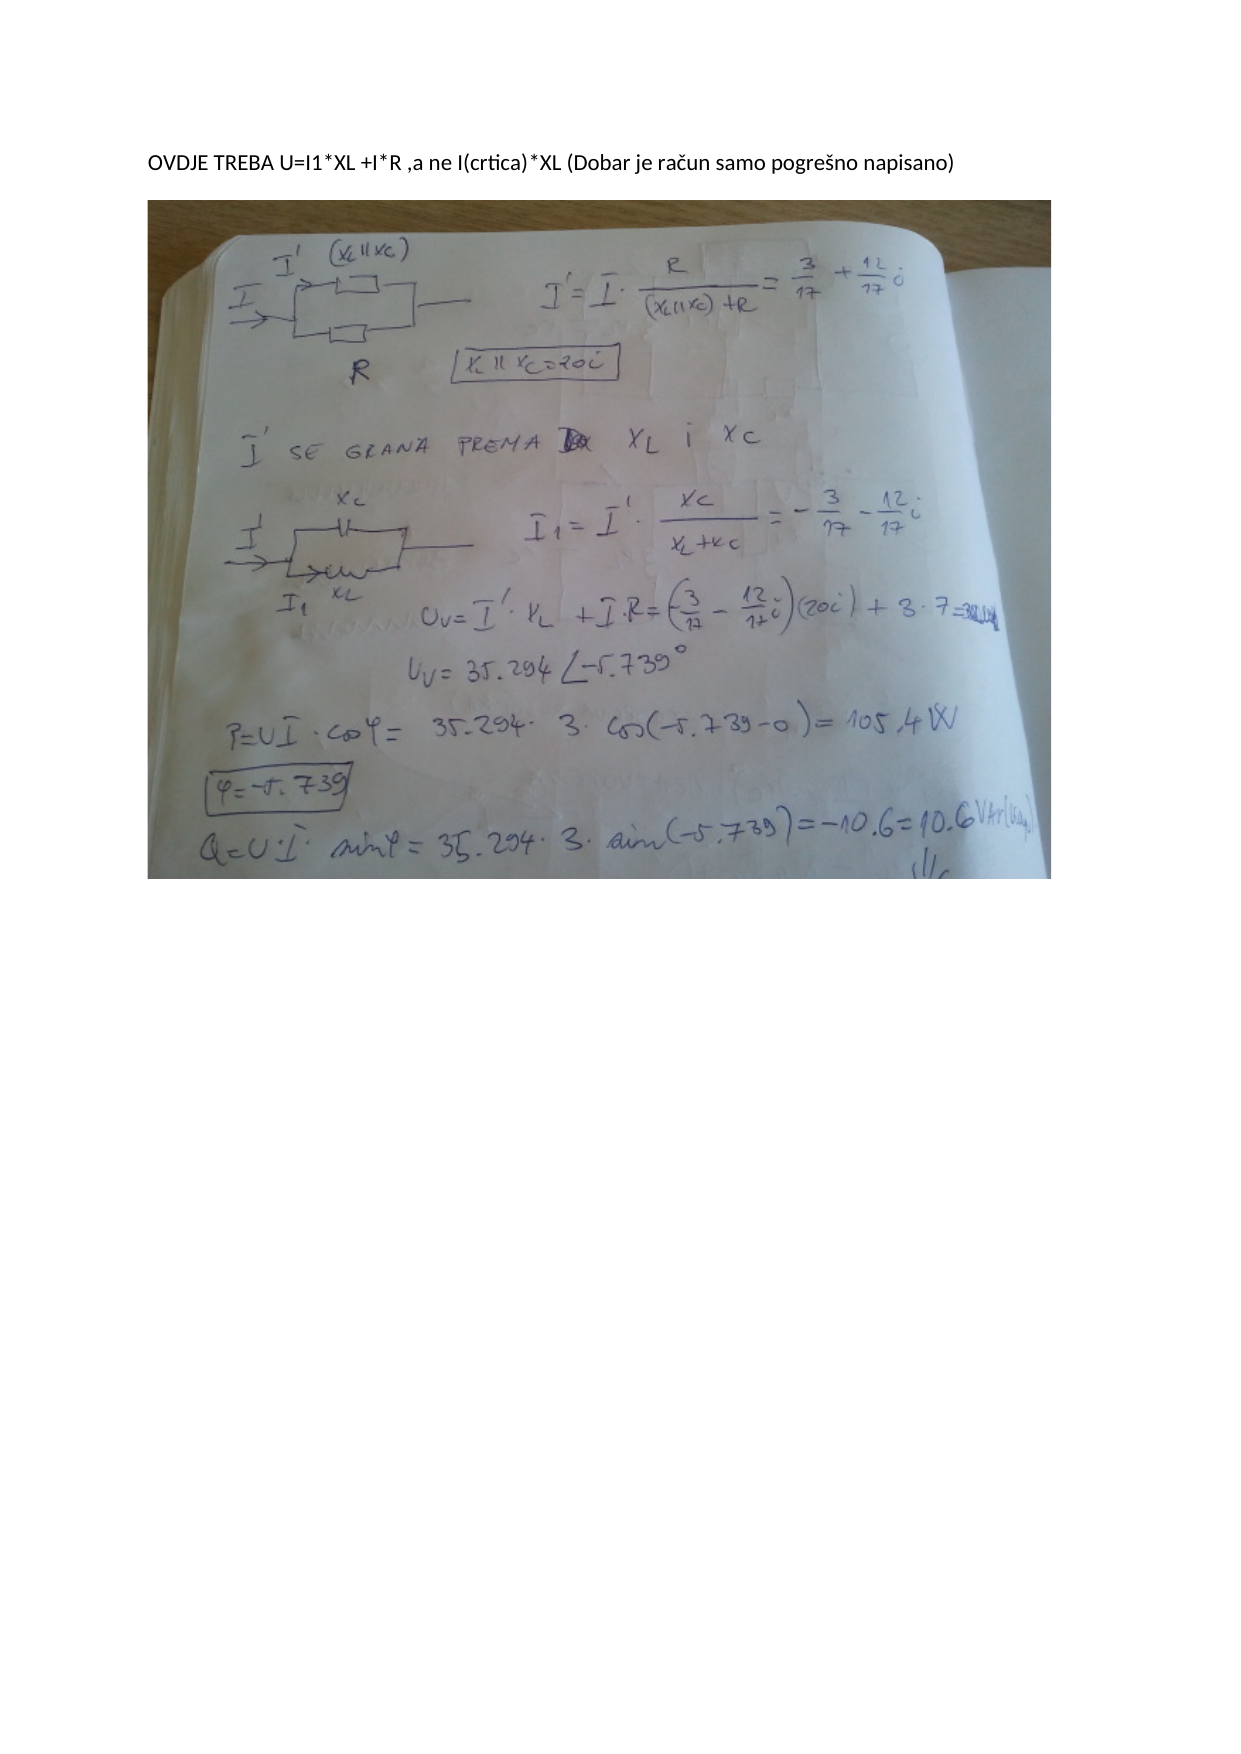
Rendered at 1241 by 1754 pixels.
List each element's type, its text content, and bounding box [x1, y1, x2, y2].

picture [147, 200, 1052, 879]
text OVDJE TREBA U=I1*XL +I*R ,a ne I(crtica)*XL (Dobar je račun samo pogrešno napisano) [148, 148, 1093, 176]
